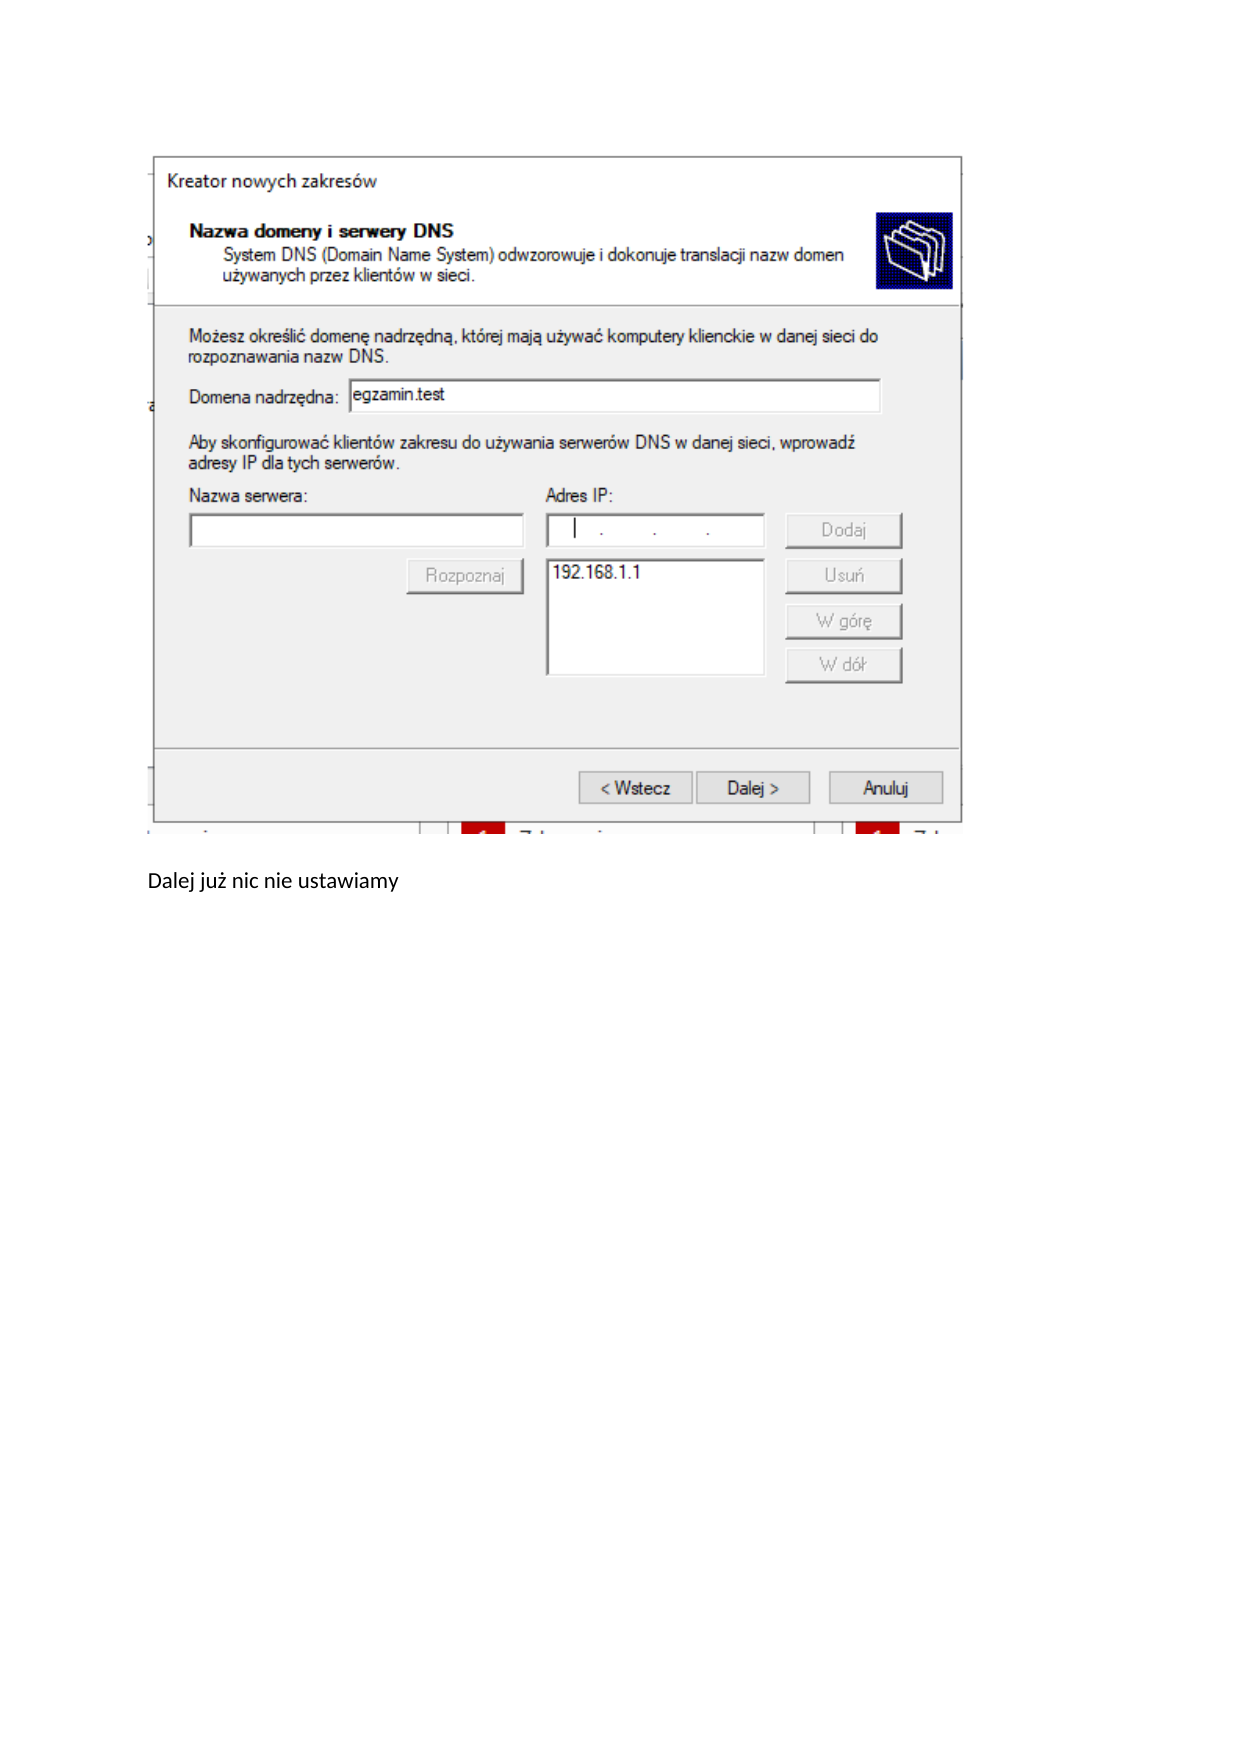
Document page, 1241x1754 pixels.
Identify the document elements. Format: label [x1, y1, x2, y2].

picture [147, 147, 964, 834]
text [148, 148, 1093, 924]
